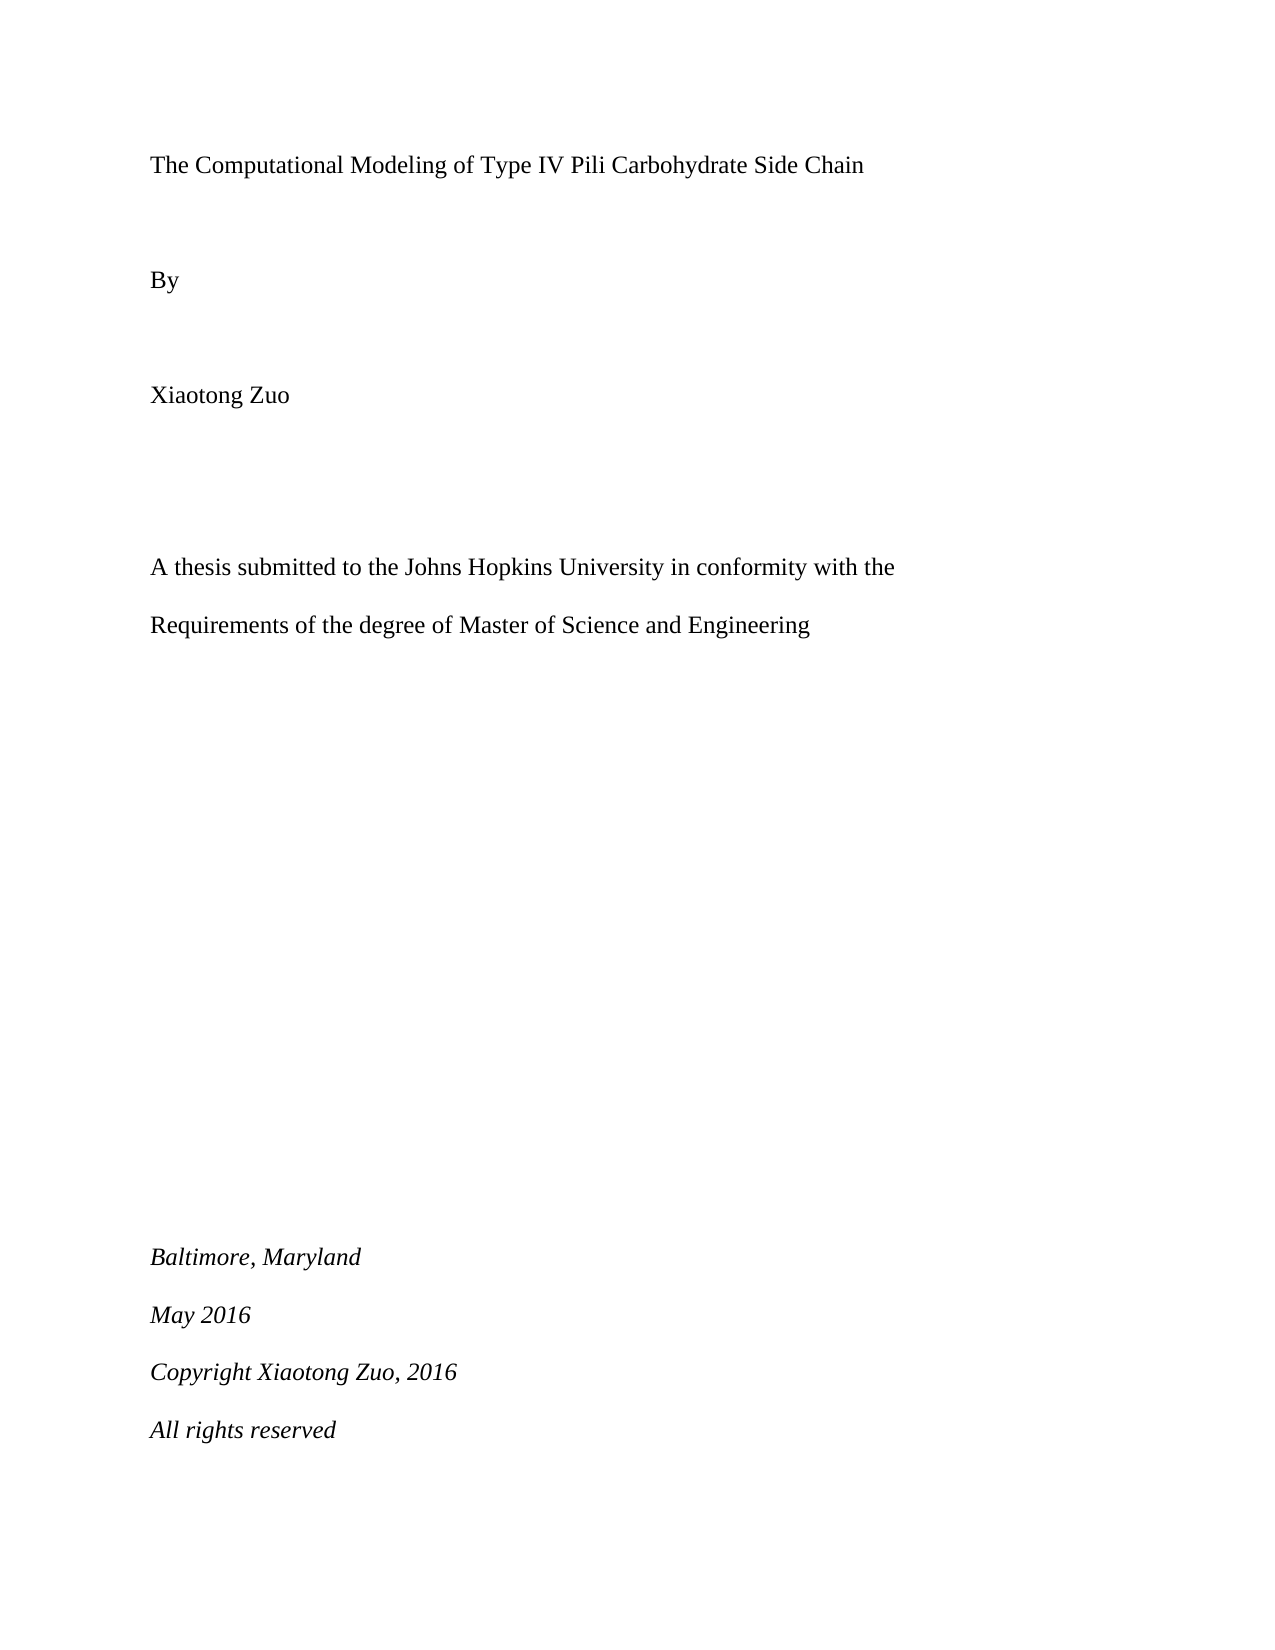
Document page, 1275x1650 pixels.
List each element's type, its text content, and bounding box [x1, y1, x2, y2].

text By [150, 265, 1125, 294]
text The Computational Modeling of Type IV Pili Carbohydrate Side Chain [150, 150, 1125, 179]
text Copyright Xiaotong Zuo, 2016 [150, 1357, 1125, 1386]
text May 2016 [150, 1300, 1125, 1329]
text Xiaotong Zuo [150, 380, 1125, 409]
text A thesis submitted to the Johns Hopkins University in conformity with the [150, 552, 1125, 581]
text Baltimore, Maryland [150, 1242, 1125, 1271]
text All rights reserved [150, 1415, 1125, 1444]
text Requirements of the degree of Master of Science and Engineering [150, 610, 1125, 639]
